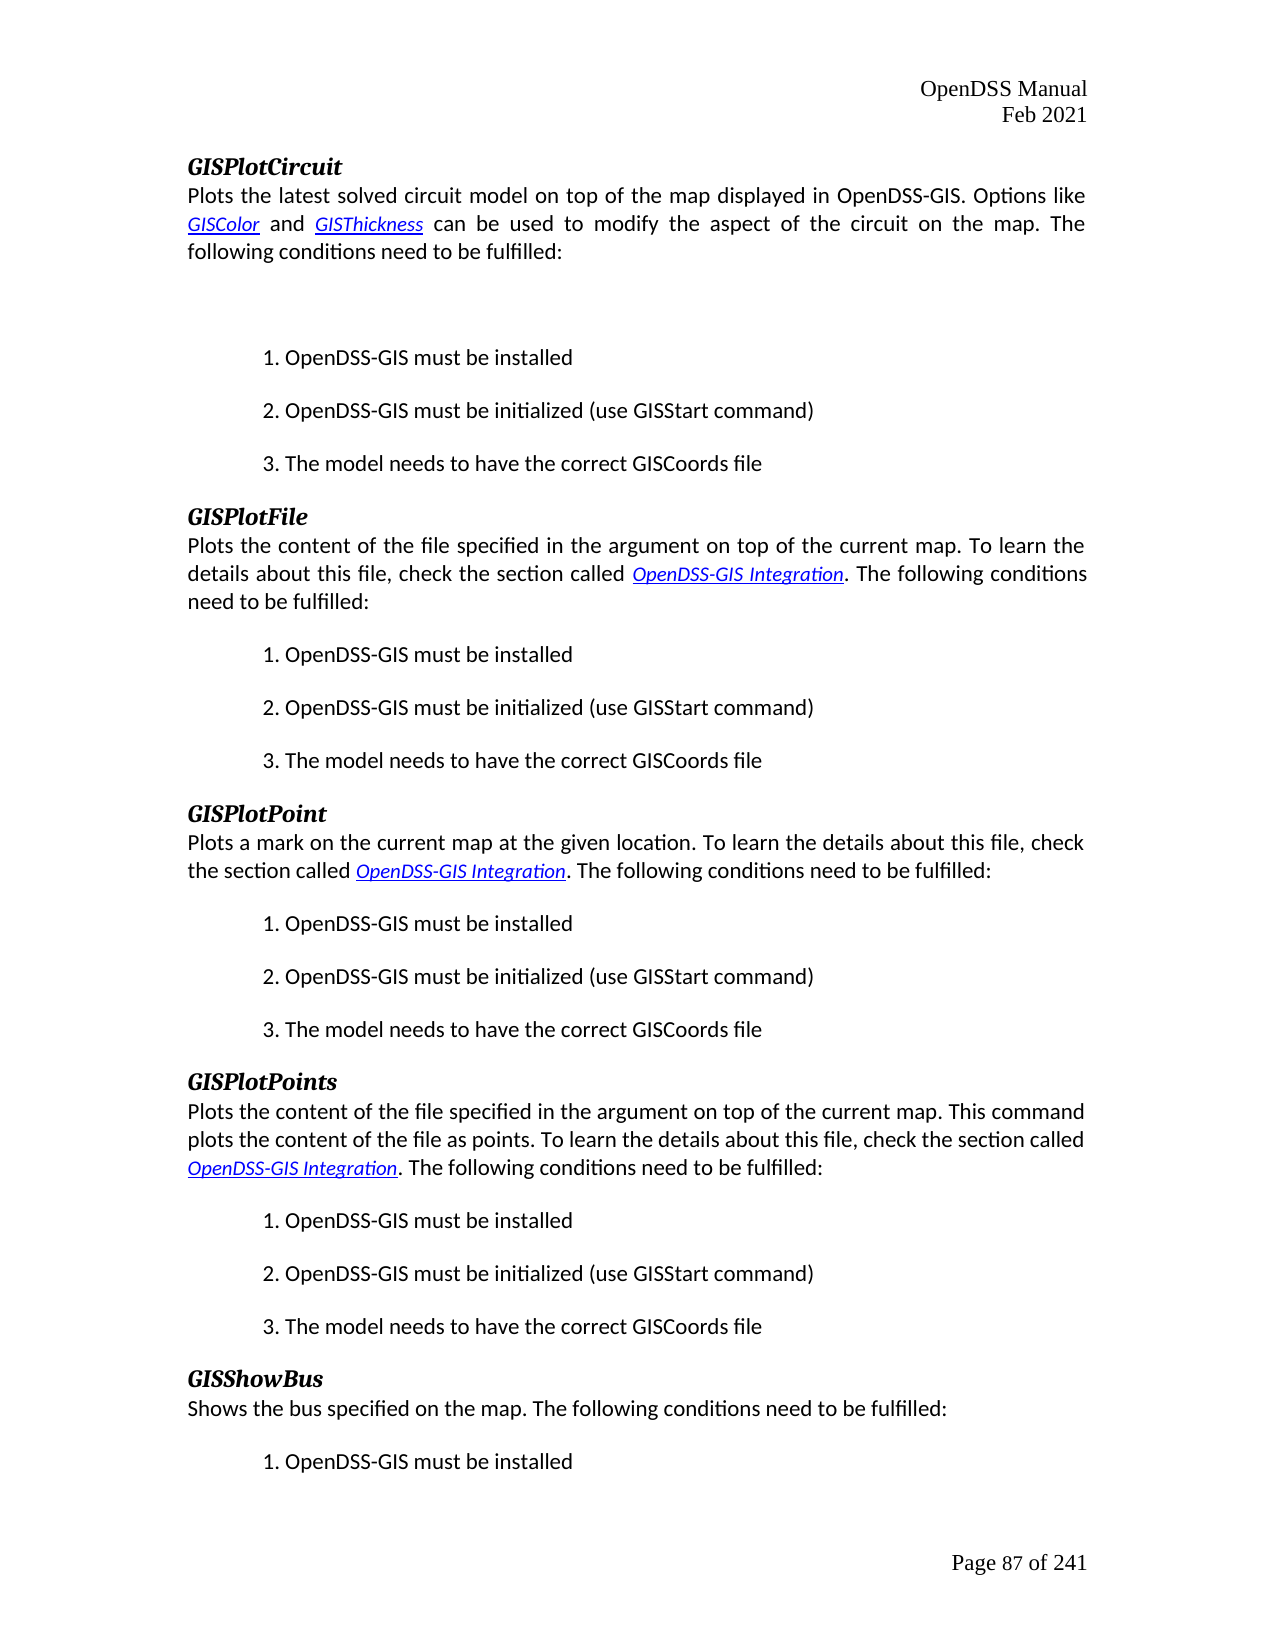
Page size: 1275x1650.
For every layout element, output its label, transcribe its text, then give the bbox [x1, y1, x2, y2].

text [262, 1312, 1087, 1340]
text 1. OpenDSS-GIS must be installed [262, 343, 1087, 372]
text 1. OpenDSS-GIS must be installed [262, 1206, 1087, 1234]
subtitle GISPlotPoints [187, 1068, 1087, 1097]
text 1. OpenDSS-GIS must be installed [262, 640, 1087, 668]
text 2. OpenDSS-GIS must be initialized (use GISStart command) [262, 1259, 1087, 1287]
text Shows the bus specified on the map. The following conditions need to be fulfilled: [187, 1394, 1087, 1422]
subtitle GISPlotCircuit [187, 153, 1087, 181]
text 3. The model needs to have the correct GISCoords file [262, 746, 1087, 774]
text Plots the content of the file specified in the argument on top of the current map. This command plots the content of the file as points. To learn the details about this file, check the section called OpenDSS-GIS Integration. The following conditions need to be fulfilled: [187, 1097, 1087, 1181]
subtitle GISPlotFile [187, 503, 1087, 531]
text 2. OpenDSS-GIS must be initialized (use GISStart command) [262, 397, 1087, 424]
subtitle GISShowBus [187, 1365, 1087, 1394]
text 1. OpenDSS-GIS must be installed [262, 1447, 1087, 1475]
text 3. The model needs to have the correct GISCoords file [262, 1015, 1087, 1043]
text Plots the content of the file specified in the argument on top of the current map. To learn the details about this file, check the section called OpenDSS-GIS Integration. The following conditions need to be fulfilled: [187, 531, 1087, 615]
text 2. OpenDSS-GIS must be initialized (use GISStart command) [262, 962, 1087, 990]
text Plots the latest solved circuit model on top of the map displayed in OpenDSS-GIS. Options like GISColor and GISThickness can be used to modify the aspect of the circuit on the map. The following conditions need to be fulfilled: [187, 181, 1087, 266]
text 2. OpenDSS-GIS must be initialized (use GISStart command) [262, 693, 1087, 721]
text 1. OpenDSS-GIS must be installed [262, 909, 1087, 937]
text Plots a mark on the current map at the given location. To learn the details about this file, check the section called OpenDSS-GIS Integration. The following conditions need to be fulfilled: [187, 828, 1087, 884]
subtitle GISPlotPoint [187, 799, 1087, 828]
text 3. The model needs to have the correct GISCoords file [262, 449, 1087, 478]
